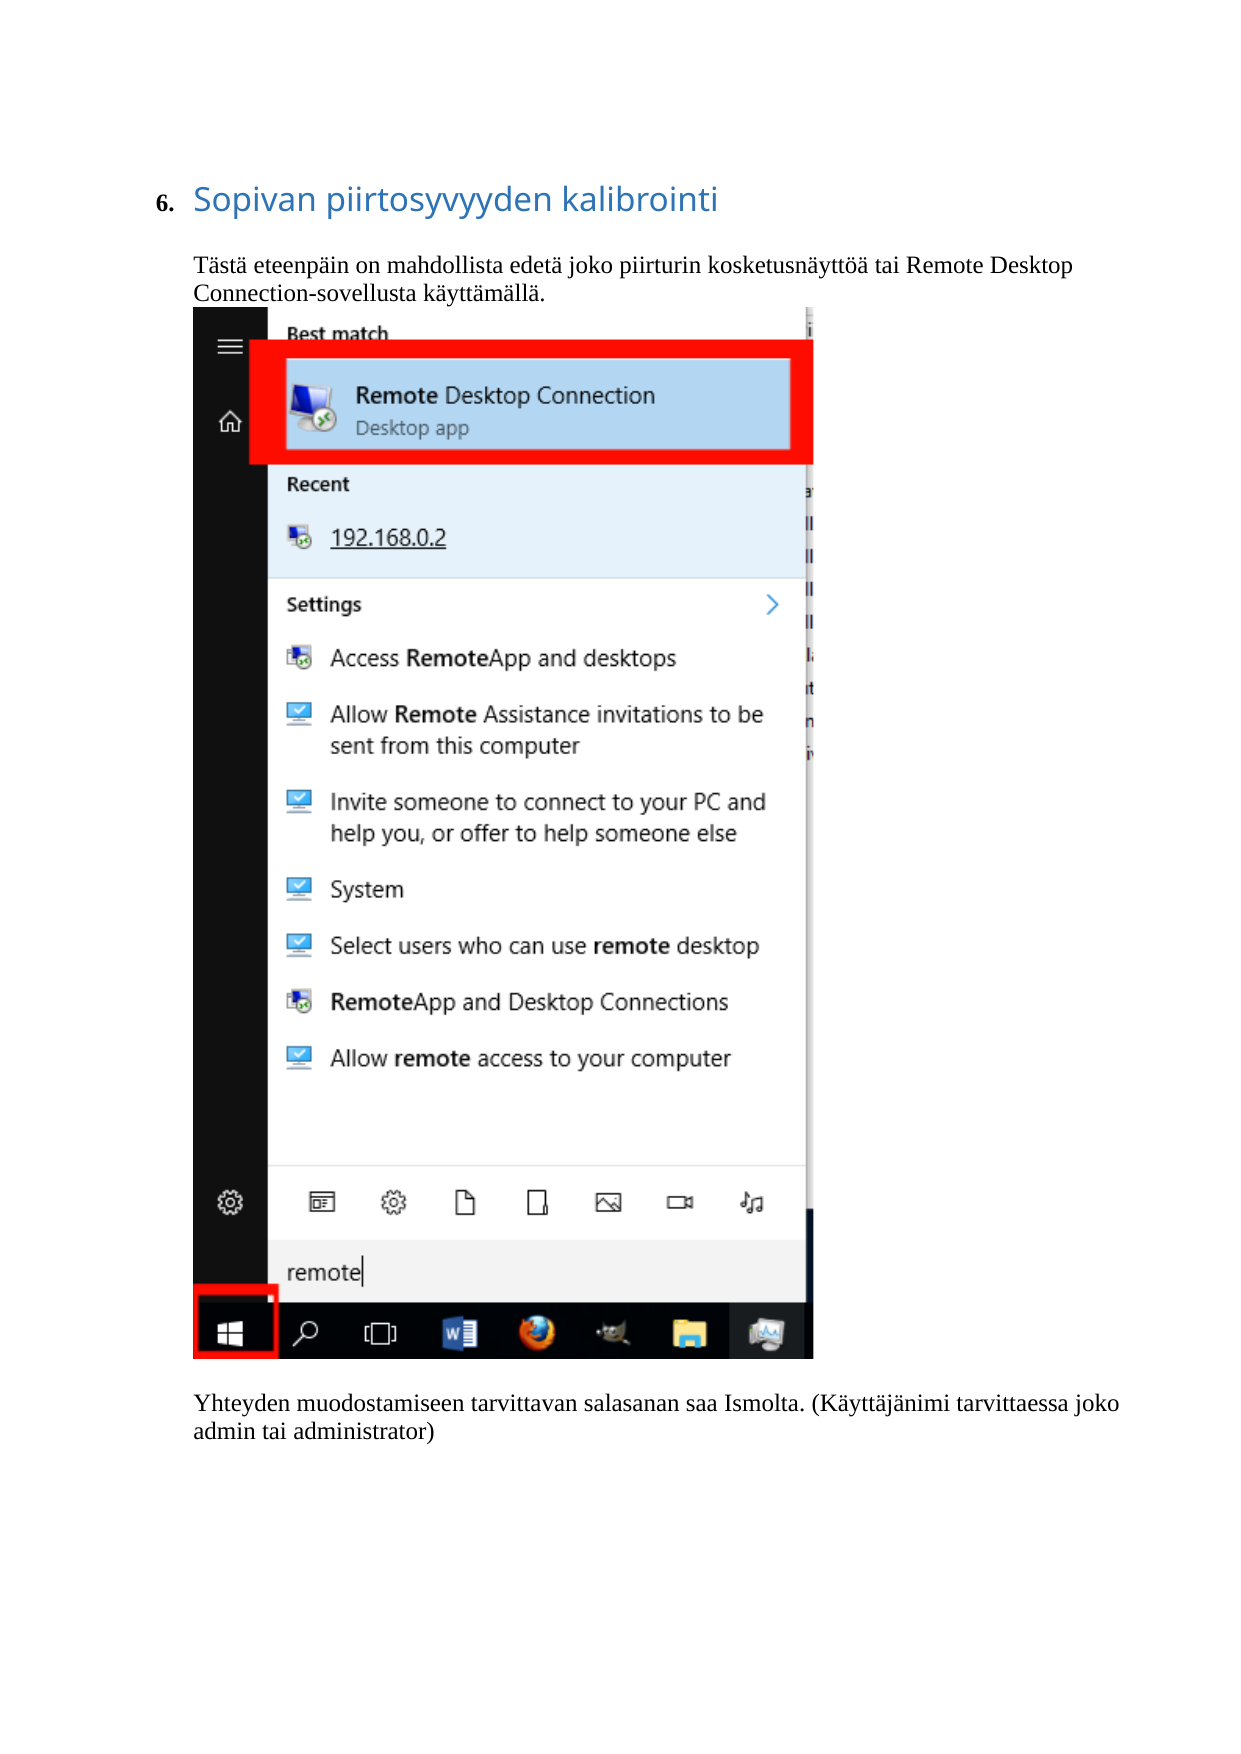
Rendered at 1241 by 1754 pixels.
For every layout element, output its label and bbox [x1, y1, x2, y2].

list [156, 176, 1122, 1474]
picture [193, 307, 814, 1359]
